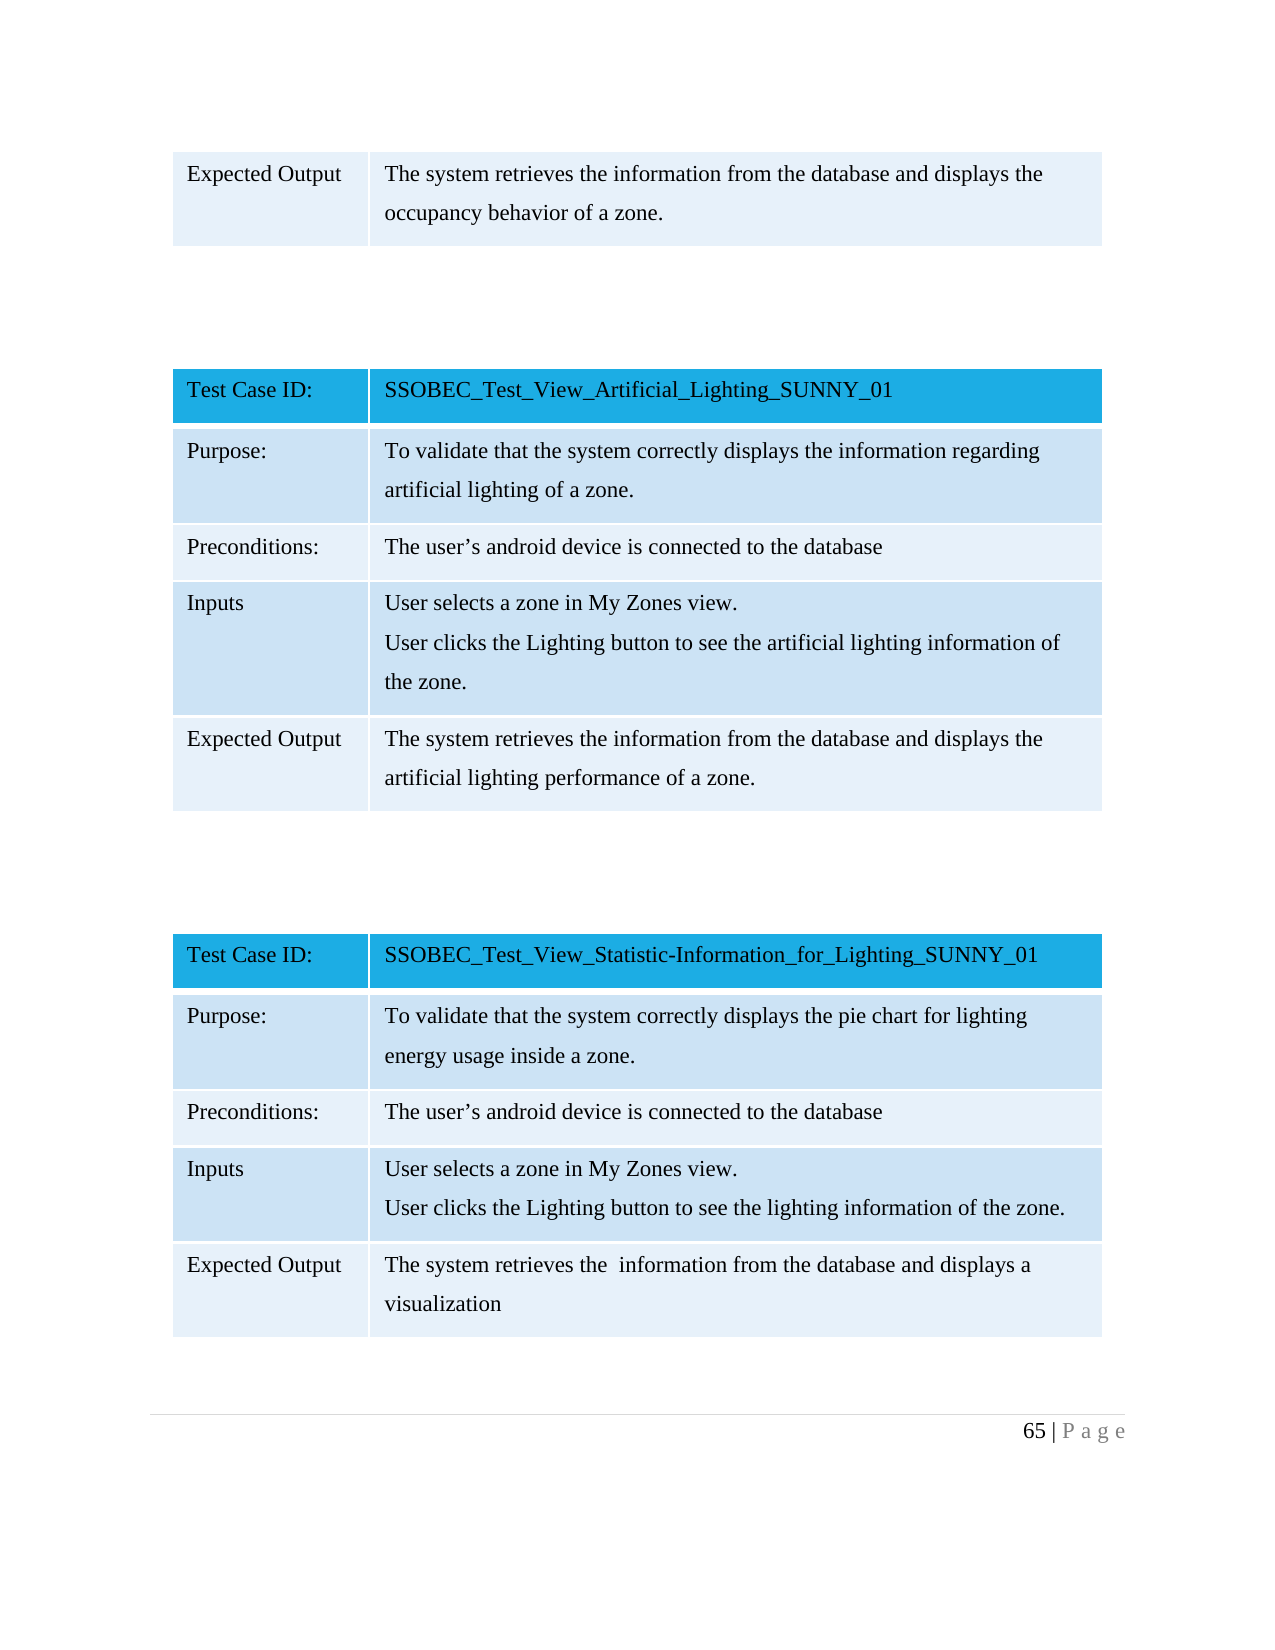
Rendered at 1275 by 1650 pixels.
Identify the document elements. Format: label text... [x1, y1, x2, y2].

table_cell The system retrieves the information from the database and displays the artificial lighting performance of a zone. [370, 718, 1102, 811]
table_cell The system retrieves the information from the database and displays the occupancy behavior of a zone. [370, 152, 1102, 246]
table_cell Expected Output [173, 152, 368, 246]
table_header Test Case ID: [173, 934, 368, 988]
table_cell Purpose: [173, 995, 368, 1089]
table_cell Inputs [173, 1148, 368, 1241]
table_cell User selects a zone in My Zones view. User clicks the Lighting button to see the lighting information of the zone. [370, 1148, 1102, 1241]
table_cell The system retrieves the information from the database and displays a visualization [370, 1244, 1102, 1337]
table_cell The user’s android device is connected to the database [370, 525, 1102, 580]
table_cell Purpose: [173, 429, 368, 523]
table_header SSOBEC_Test_View_Statistic-Information_for_Lighting_SUNNY_01 [370, 934, 1102, 988]
table_cell Preconditions: [173, 1091, 368, 1145]
table_cell Expected Output [173, 718, 368, 811]
table_cell Preconditions: [173, 525, 368, 580]
table_cell Expected Output [173, 1244, 368, 1337]
table_cell The user’s android device is connected to the database [370, 1091, 1102, 1145]
table_cell To validate that the system correctly displays the pie chart for lighting energy usage inside a zone. [370, 995, 1102, 1089]
table_header SSOBEC_Test_View_Artificial_Lighting_SUNNY_01 [370, 369, 1102, 423]
table_header Test Case ID: [173, 369, 368, 423]
table_cell User selects a zone in My Zones view. User clicks the Lighting button to see the artificial lighting information of the zone. [370, 582, 1102, 715]
table_cell To validate that the system correctly displays the information regarding artificial lighting of a zone. [370, 429, 1102, 523]
table_cell Inputs [173, 582, 368, 715]
